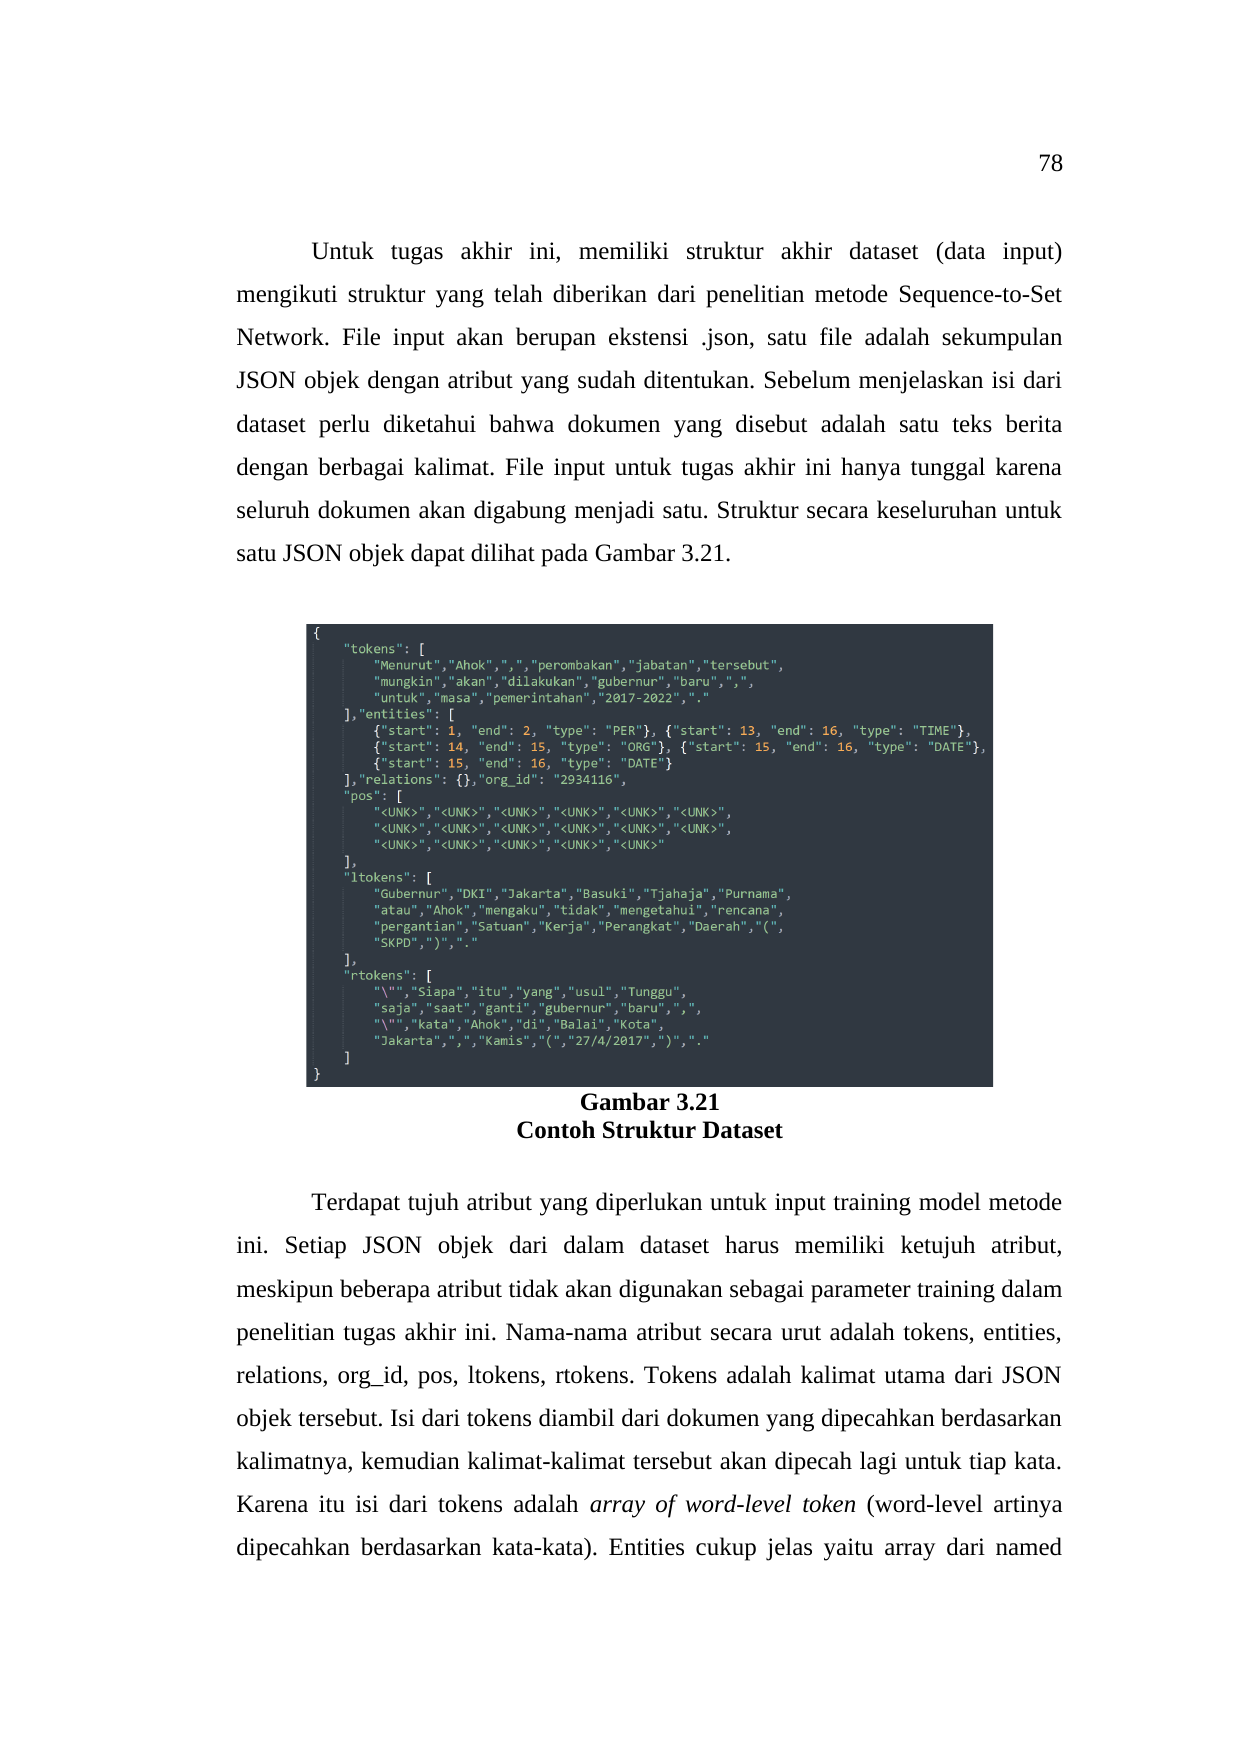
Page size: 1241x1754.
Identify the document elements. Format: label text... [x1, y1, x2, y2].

picture [306, 624, 994, 1087]
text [236, 1187, 1063, 1561]
